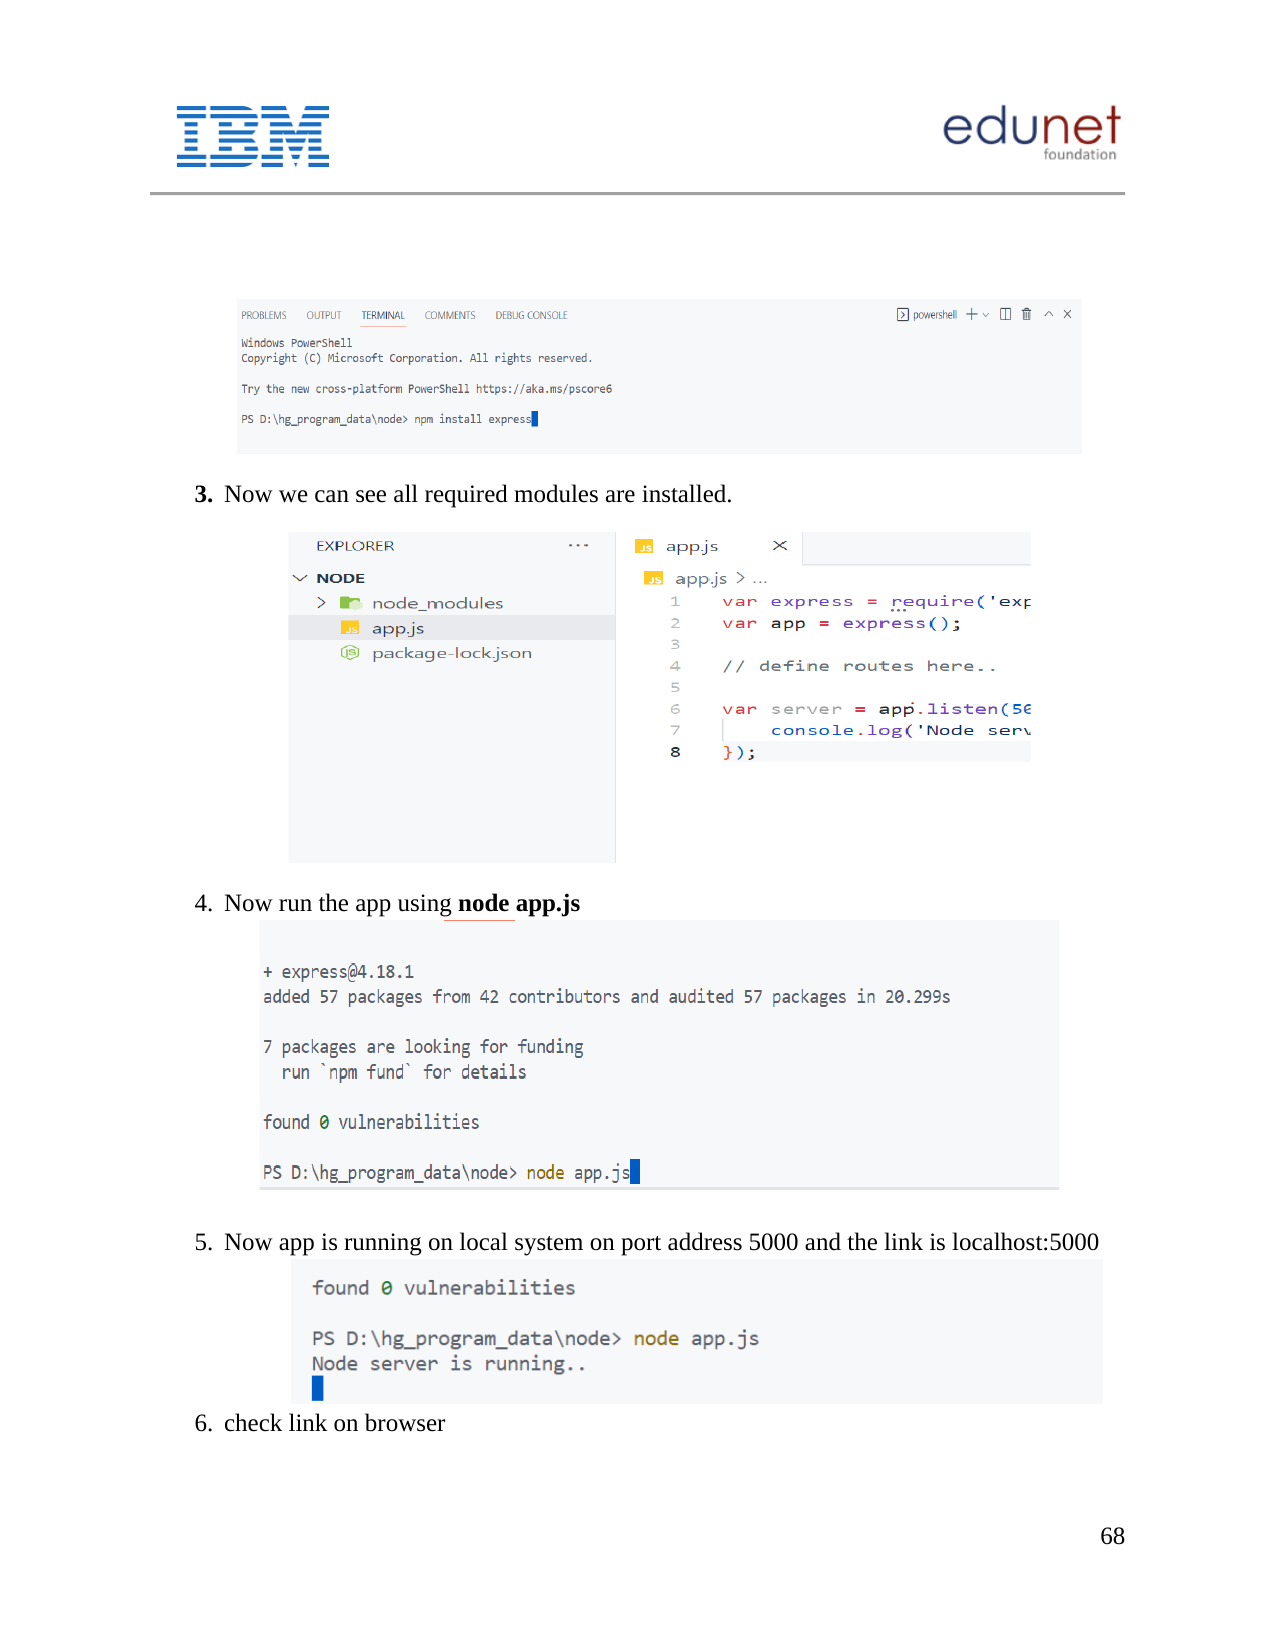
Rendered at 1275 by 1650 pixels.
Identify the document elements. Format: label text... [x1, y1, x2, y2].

picture [176, 106, 329, 167]
list Now app is running on local system on port address 5000 and the link is localhost:5000 [194, 1227, 1169, 1255]
list Now we can see all required modules are installed. [194, 479, 1169, 507]
list Now run the app using node app.js [194, 888, 1169, 916]
list check link on browser [194, 1408, 1169, 1436]
picture [259, 920, 1060, 1190]
picture [288, 532, 1031, 863]
picture [290, 1259, 1104, 1404]
picture [941, 95, 1125, 167]
picture [237, 299, 1082, 454]
